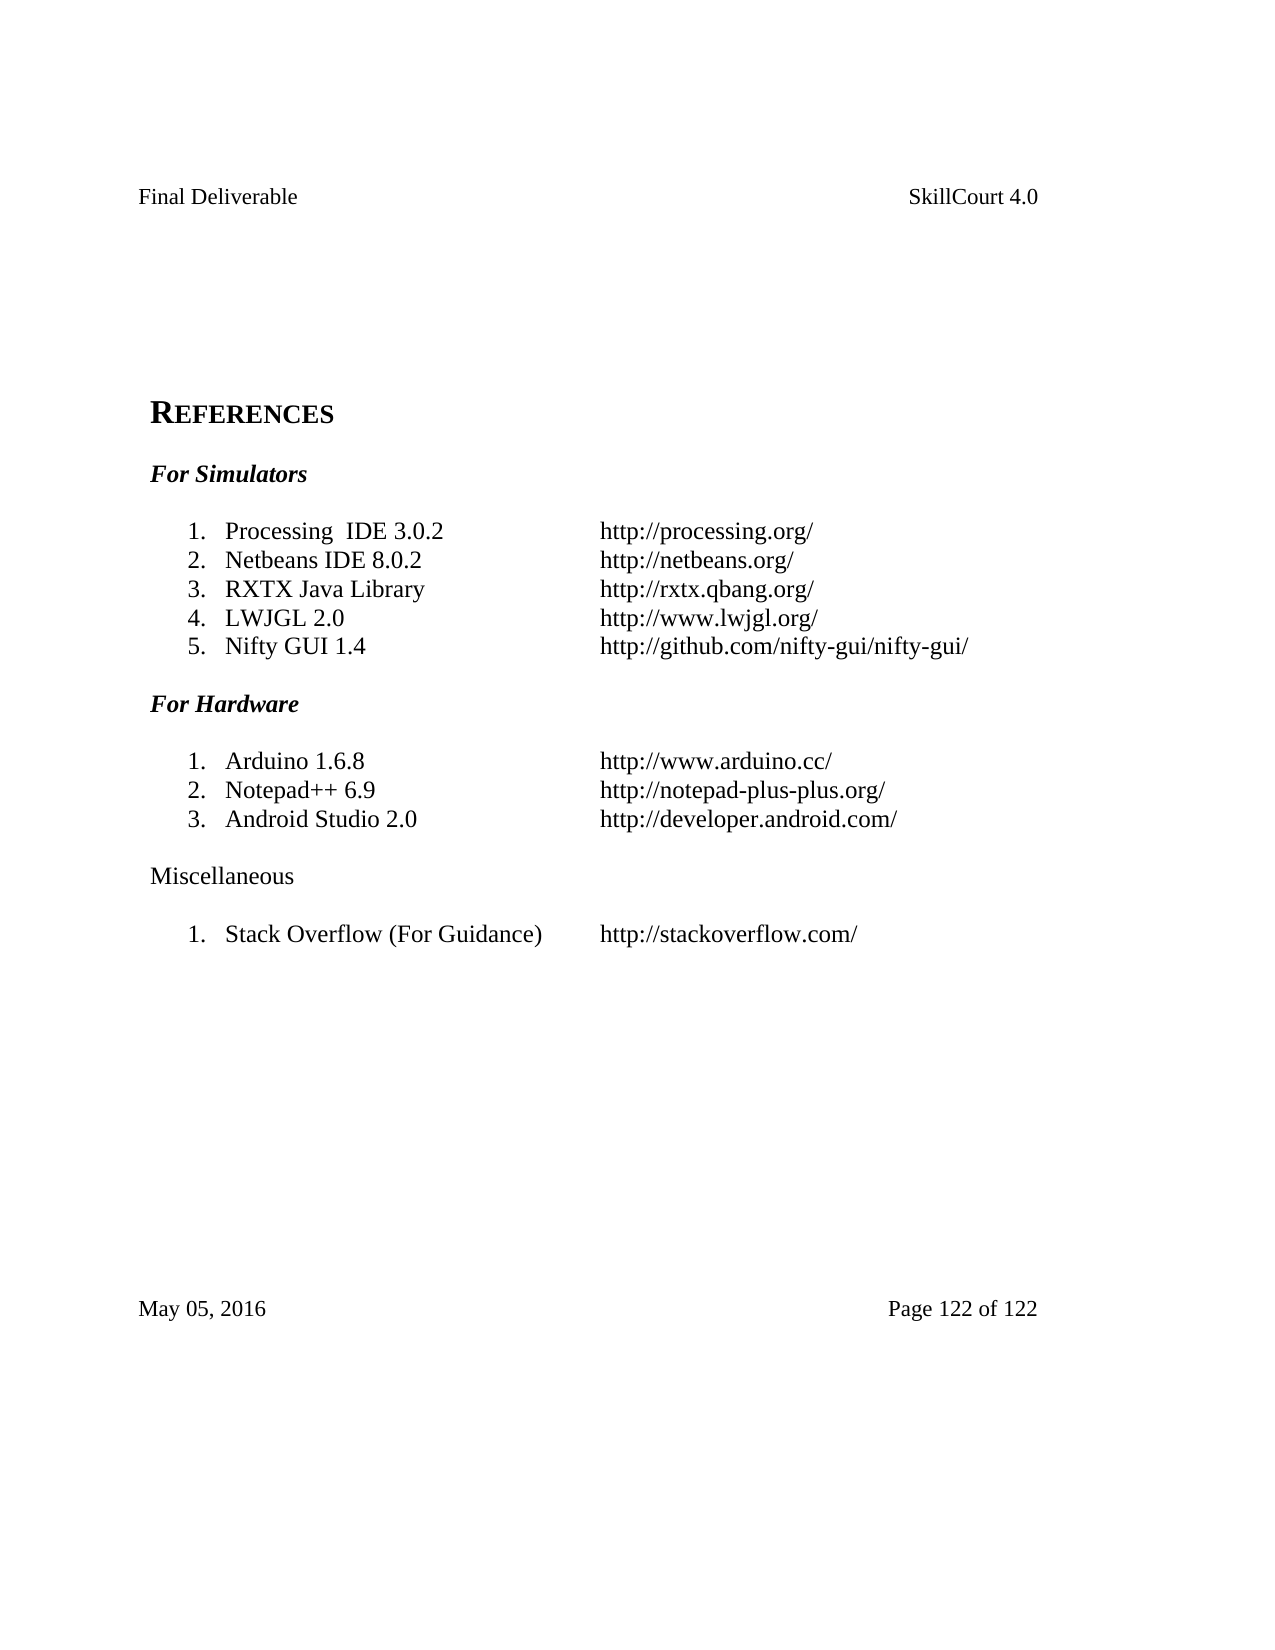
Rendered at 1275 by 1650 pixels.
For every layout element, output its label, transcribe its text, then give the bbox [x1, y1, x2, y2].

text Miscellaneous [150, 861, 1125, 890]
text For Simulators [150, 459, 1125, 488]
list RXTX Java Library http://rxtx.qbang.org/ [187, 574, 1125, 603]
list LWJGL 2.0 http://www.lwjgl.org/ [187, 603, 1125, 631]
subtitle References [150, 392, 1125, 430]
text For Hardware [150, 689, 1125, 718]
list Android Studio 2.0 http://developer.android.com/ [187, 804, 1125, 833]
list Notepad++ 6.9 http://notepad-plus-plus.org/ [187, 775, 1125, 804]
list Netbeans IDE 8.0.2 http://netbeans.org/ [187, 545, 1125, 574]
list Processing IDE 3.0.2 http://processing.org/ [187, 516, 1125, 545]
list Nifty GUI 1.4 http://github.com/nifty-gui/nifty-gui/ [187, 631, 1125, 660]
list Stack Overflow (For Guidance) http://stackoverflow.com/ [187, 919, 1125, 948]
list Arduino 1.6.8 http://www.arduino.cc/ [187, 746, 1125, 775]
